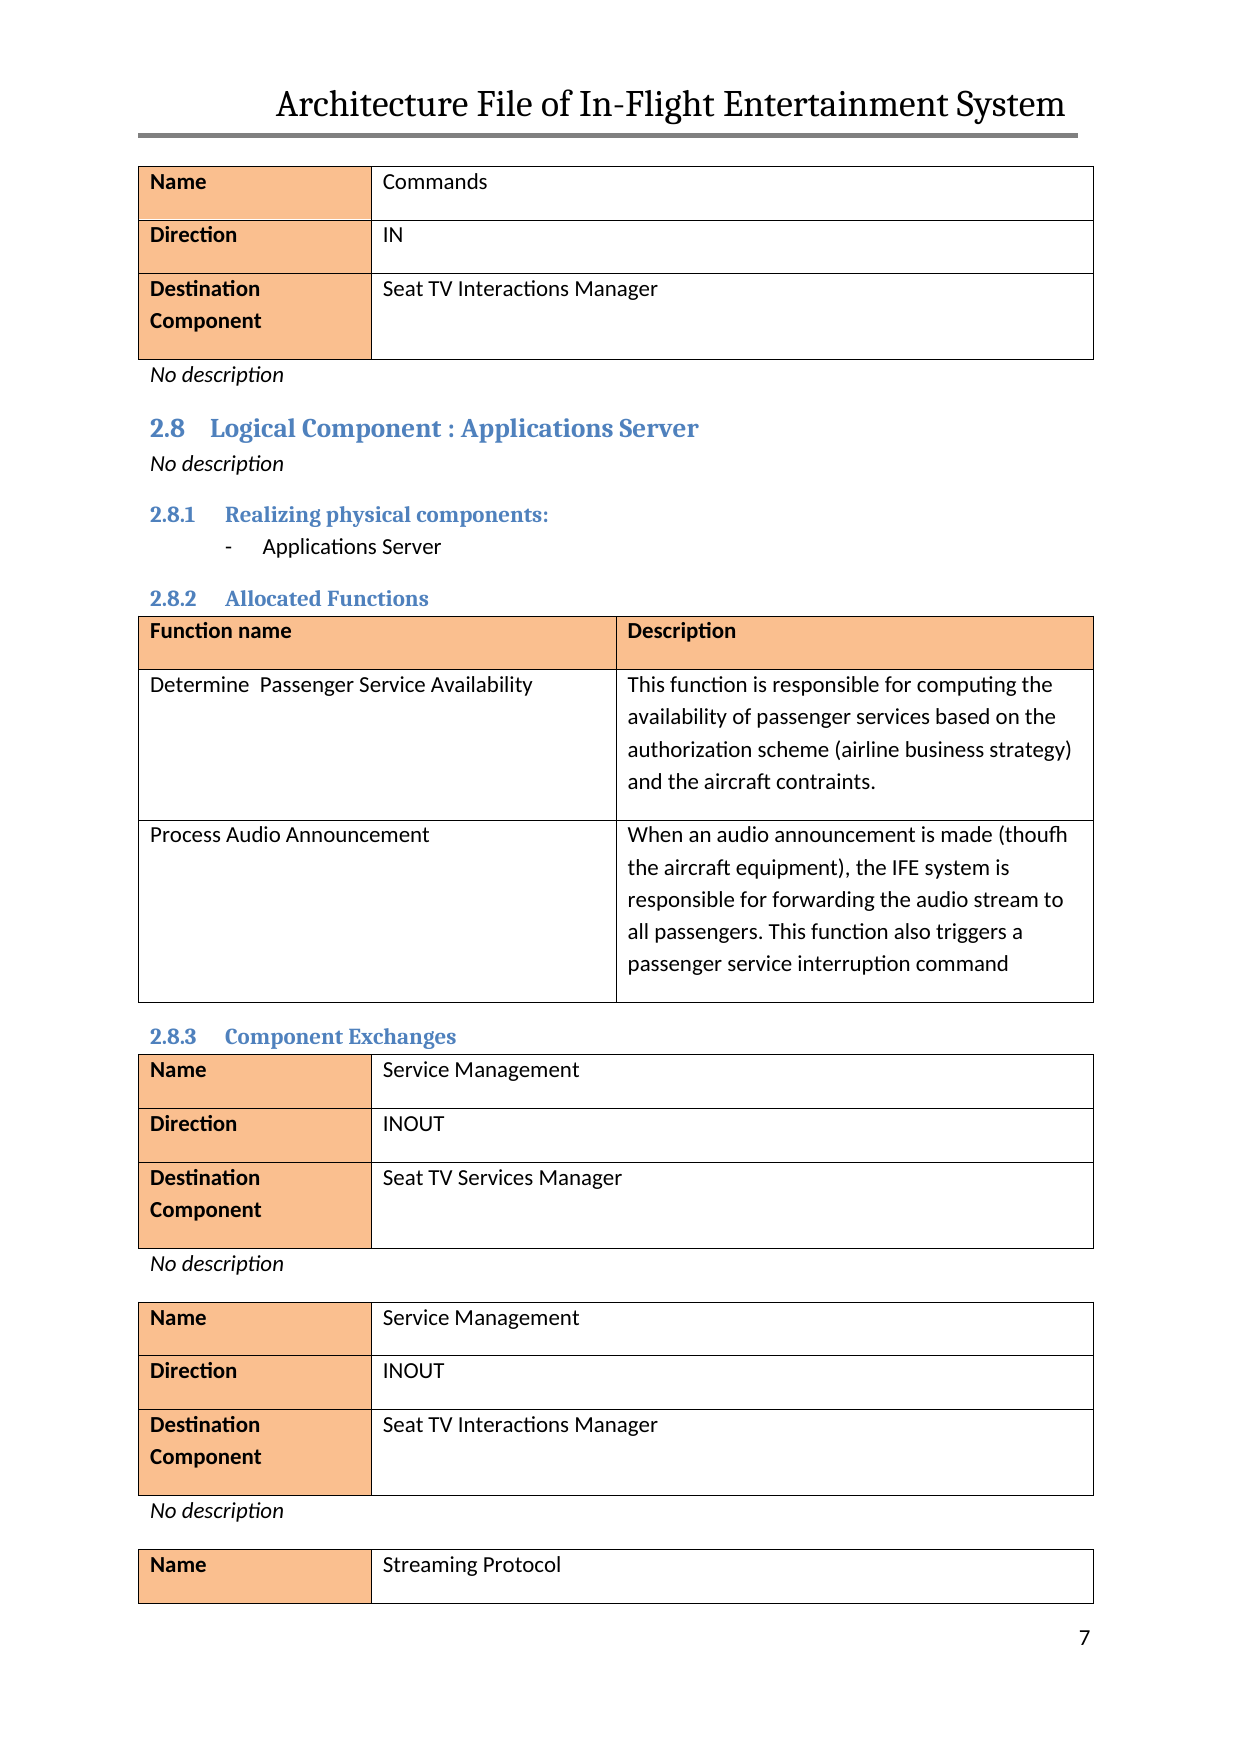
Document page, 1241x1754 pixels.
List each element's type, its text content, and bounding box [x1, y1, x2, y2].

table_cell Destination Component [139, 1410, 371, 1495]
subtitle Logical Component : Applications Server [150, 413, 1090, 444]
table_header Name [139, 1303, 371, 1355]
text No description [150, 1496, 1090, 1524]
table_header Process Audio Announcement [139, 821, 616, 1002]
table_cell Seat TV Interactions Manager [372, 1410, 1093, 1495]
table_header Service Management [372, 1303, 1093, 1355]
subtitle Allocated Functions [150, 585, 1090, 612]
table_cell Seat TV Services Manager [372, 1163, 1093, 1248]
table_header Service Management [372, 1055, 1093, 1108]
table_header Streaming Protocol [372, 1550, 1093, 1603]
table_cell Destination Component [139, 1163, 371, 1248]
table_cell Seat TV Interactions Manager [372, 274, 1093, 359]
text No description [150, 1249, 1090, 1277]
text No description [150, 449, 1090, 477]
table_header Description [617, 617, 1093, 669]
table_cell Direction [139, 1356, 371, 1409]
table_header When an audio announcement is made (thoufh the aircraft equipment), the IFE system is responsible for forwarding the audio stream to all passengers. This function also triggers a passenger service interruption command [617, 821, 1093, 1002]
table_header This function is responsible for computing the availability of passenger services based on the authorization scheme (airline business strategy) and the aircraft contraints. [617, 670, 1093, 819]
table_cell IN [372, 221, 1093, 273]
table_header Commands [372, 167, 1093, 219]
table_header Name [139, 1055, 371, 1108]
table_header Name [139, 167, 371, 219]
subtitle Component Exchanges [150, 1024, 1090, 1050]
table_header Determine Passenger Service Availability [139, 670, 616, 819]
table_cell INOUT [372, 1356, 1093, 1409]
subtitle Realizing physical components: [150, 502, 1090, 528]
text No description [150, 360, 1090, 388]
table_cell INOUT [372, 1109, 1093, 1162]
table_cell Direction [139, 221, 371, 273]
table_cell Direction [139, 1109, 371, 1162]
table_cell Destination Component [139, 274, 371, 359]
table_header Name [139, 1550, 371, 1603]
table_header Function name [139, 617, 616, 669]
list Applications Server [225, 532, 1090, 560]
